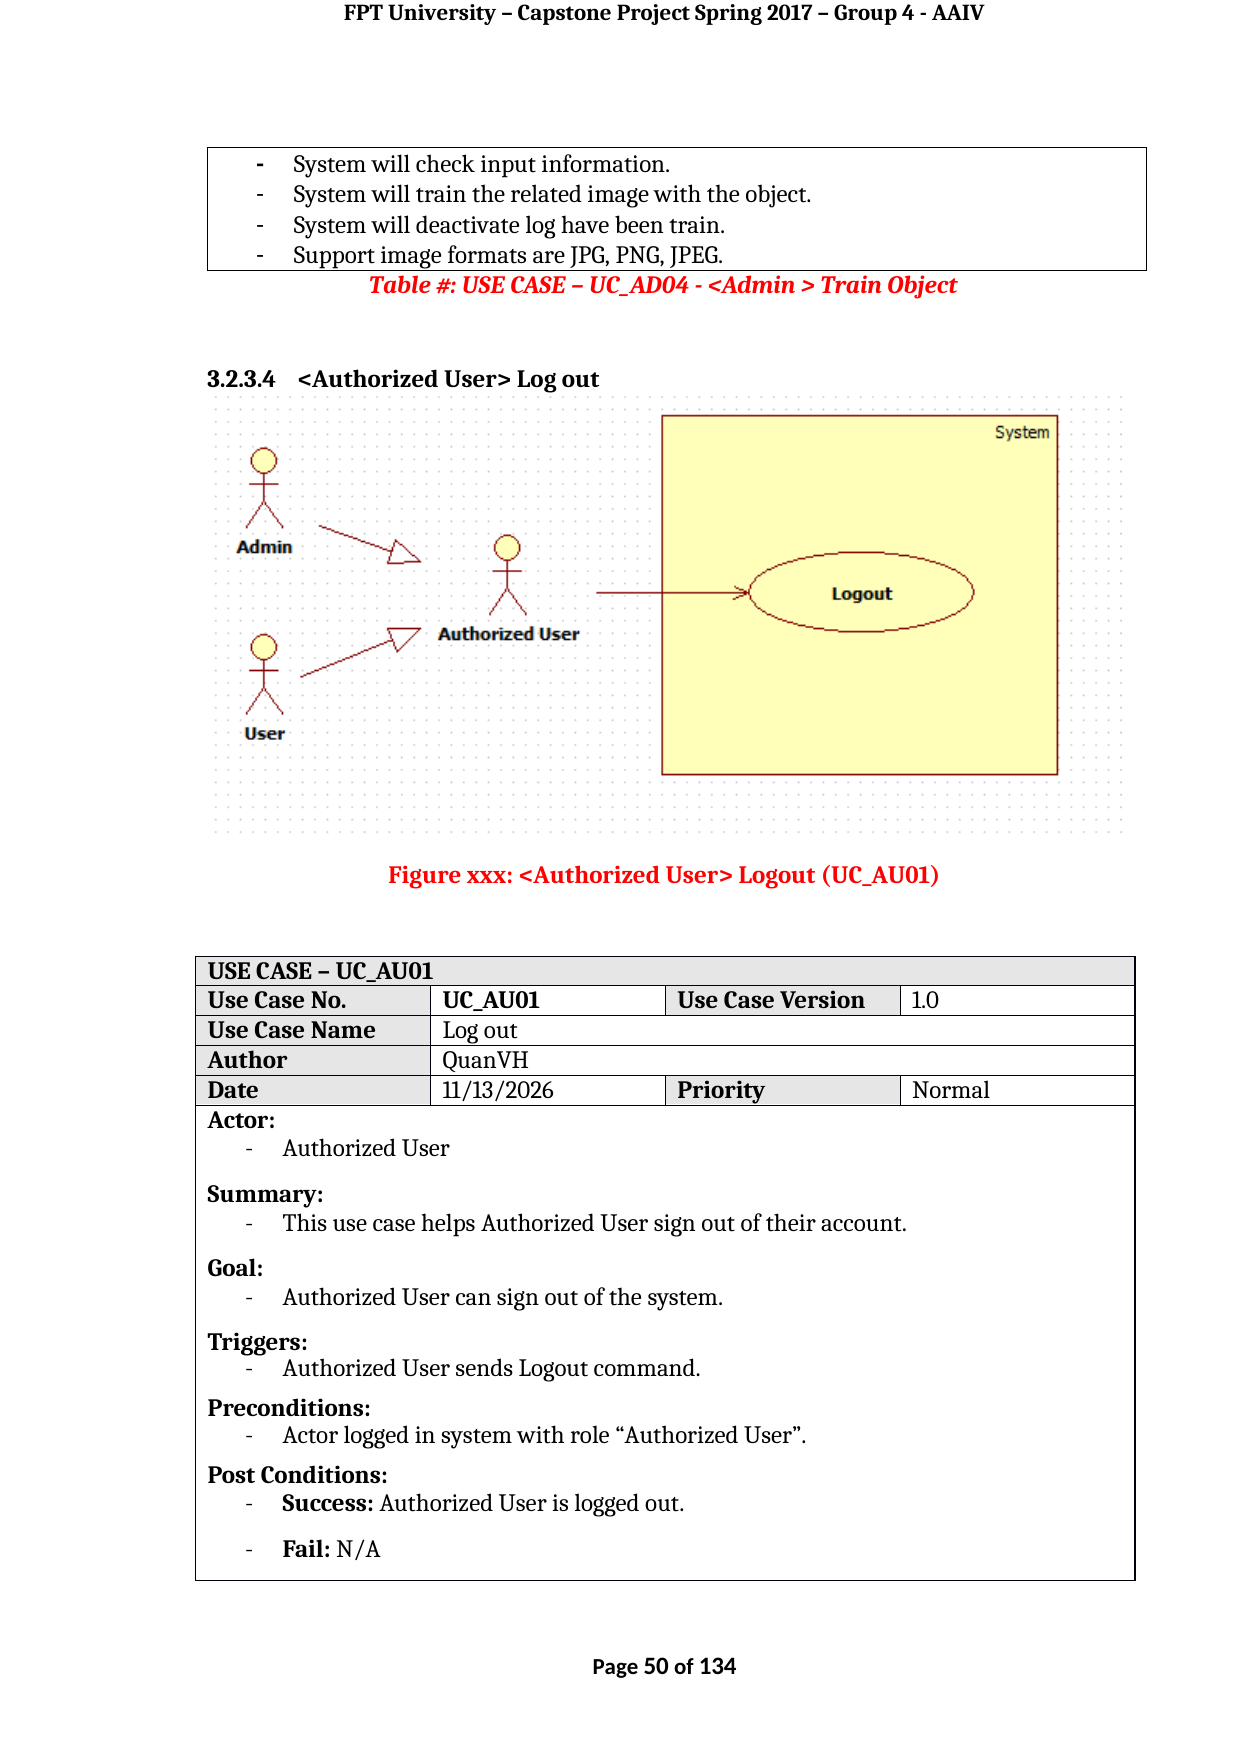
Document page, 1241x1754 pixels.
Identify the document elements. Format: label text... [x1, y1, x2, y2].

subtitle <Authorized User> Log out [207, 365, 1122, 394]
picture [207, 395, 1122, 844]
table_cell 03/30/2017 [431, 1076, 665, 1104]
table_cell UC_AU01 [431, 986, 665, 1015]
table_cell Use Case No. [196, 986, 430, 1015]
table_cell Log out [431, 1016, 1134, 1045]
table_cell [208, 148, 1146, 270]
table_cell QuanVH [431, 1046, 1134, 1075]
table_cell 1.0 [901, 986, 1134, 1015]
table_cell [196, 1106, 1134, 1580]
table_cell Use Case Version [666, 986, 900, 1015]
table_cell Author [196, 1046, 430, 1075]
text Table #: USE CASE – UC_AD04 - <Admin > Train Object [207, 271, 1122, 300]
table_cell Date [196, 1076, 430, 1104]
table_cell Priority [666, 1076, 900, 1104]
table_header USE CASE – UC_AU01 [196, 957, 1134, 985]
table_cell Use Case Name [196, 1016, 430, 1045]
text Figure xxx: <Authorized User> Logout (UC_AU01) [207, 861, 1122, 890]
table_cell Normal [901, 1076, 1134, 1104]
